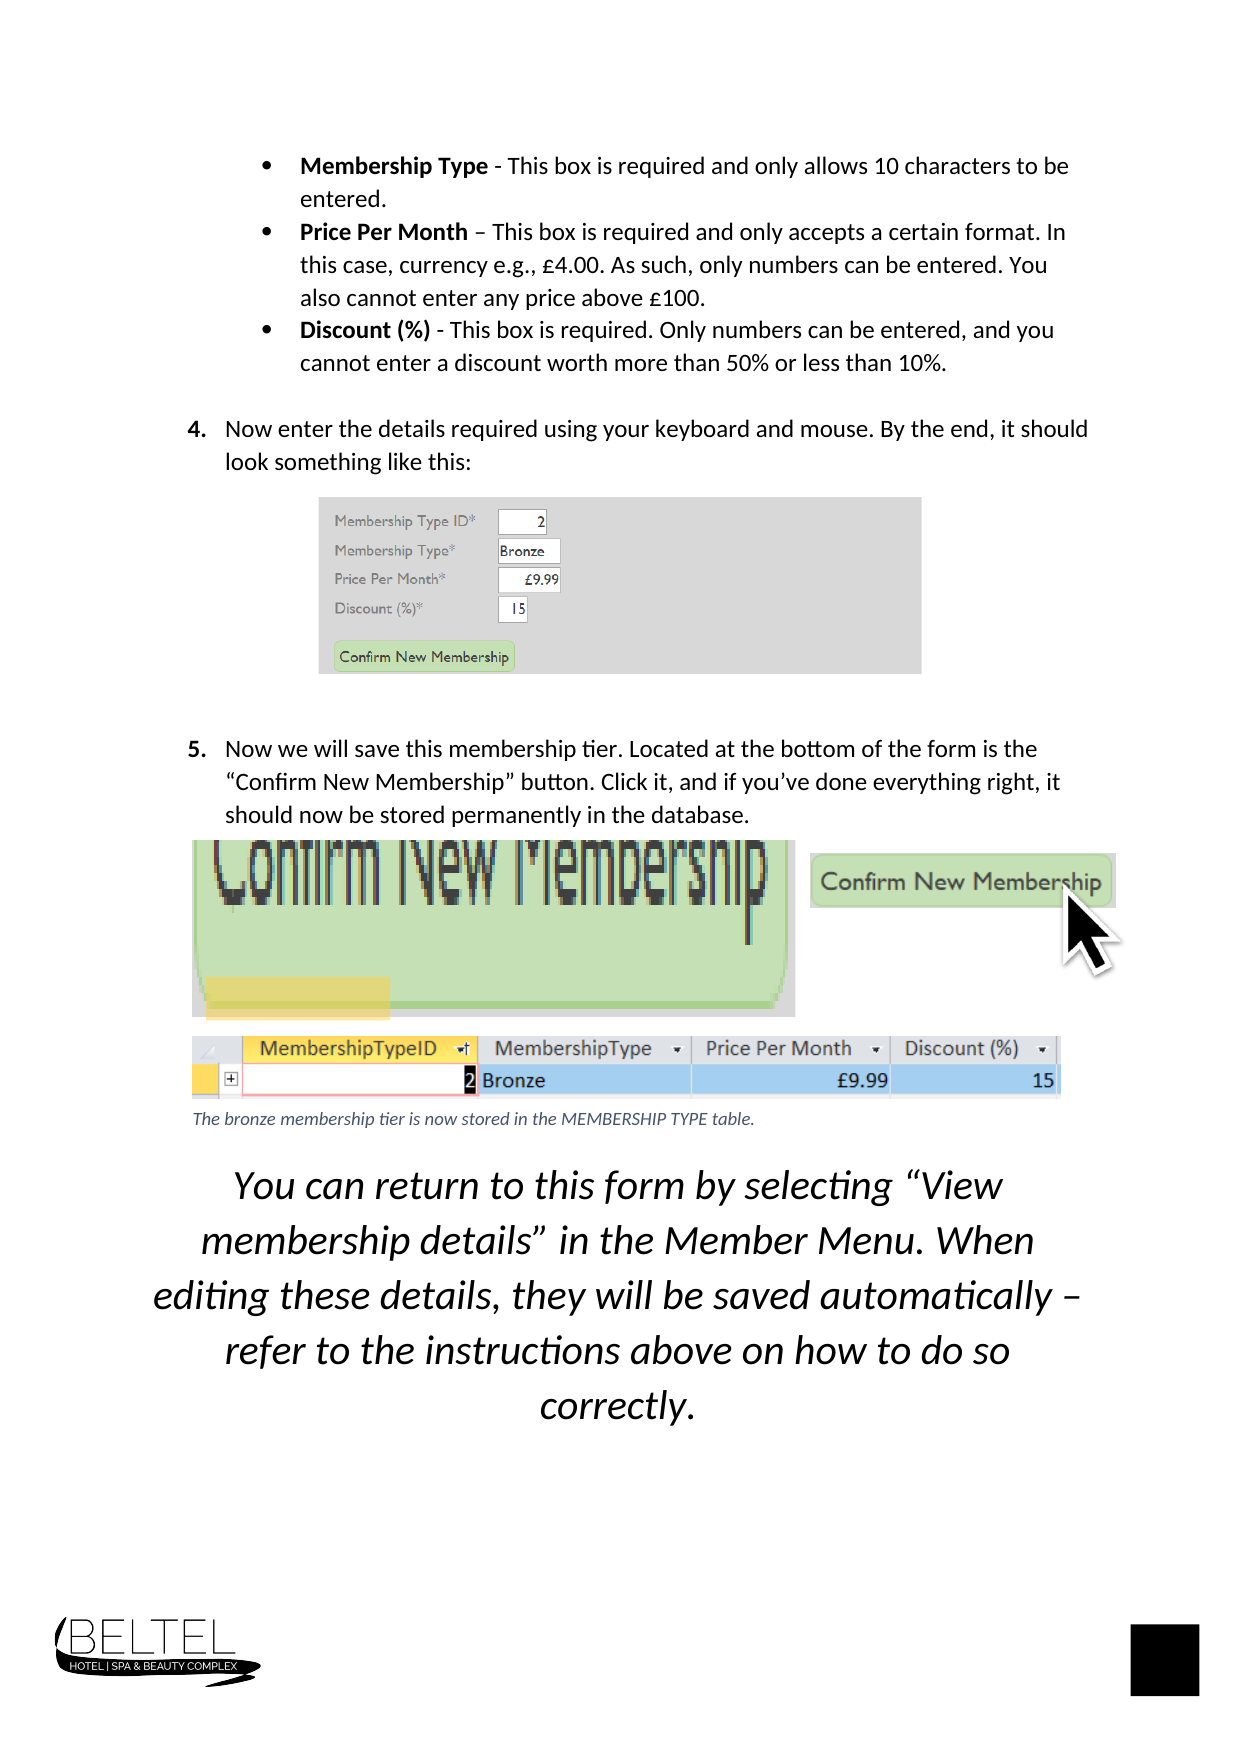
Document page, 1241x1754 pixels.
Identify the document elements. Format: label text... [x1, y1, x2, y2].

list Now enter the details required using your keyboard and mouse. By the end, it should look something like this: [187, 413, 1090, 477]
picture [318, 497, 922, 674]
picture [810, 853, 1130, 988]
list Price Per Month – This box is required and only accepts a certain format. In this case, currency e.g., £4.00. As such, only numbers can be entered. You also cannot enter any price above £100. [262, 216, 1090, 312]
picture [192, 1036, 1061, 1099]
list Now we will save this membership tier. Located at the bottom of the form is the “Confirm New Membership” button. Click it, and if you’ve done everything right, it should now be stored permanently in the database. [187, 733, 1090, 829]
list Discount (%) - This box is required. Only numbers can be entered, and you cannot enter a discount worth more than 50% or less than 10%. [262, 314, 1090, 378]
picture [54, 1612, 261, 1687]
text You can return to this form by selecting “View membership details” in the Member Menu. When editing these details, they will be saved automatically – refer to the instructions above on how to do so correctly. [150, 1086, 1090, 1430]
picture [192, 840, 796, 1017]
list Membership Type - This box is required and only allows 10 characters to be entered. [262, 150, 1090, 213]
